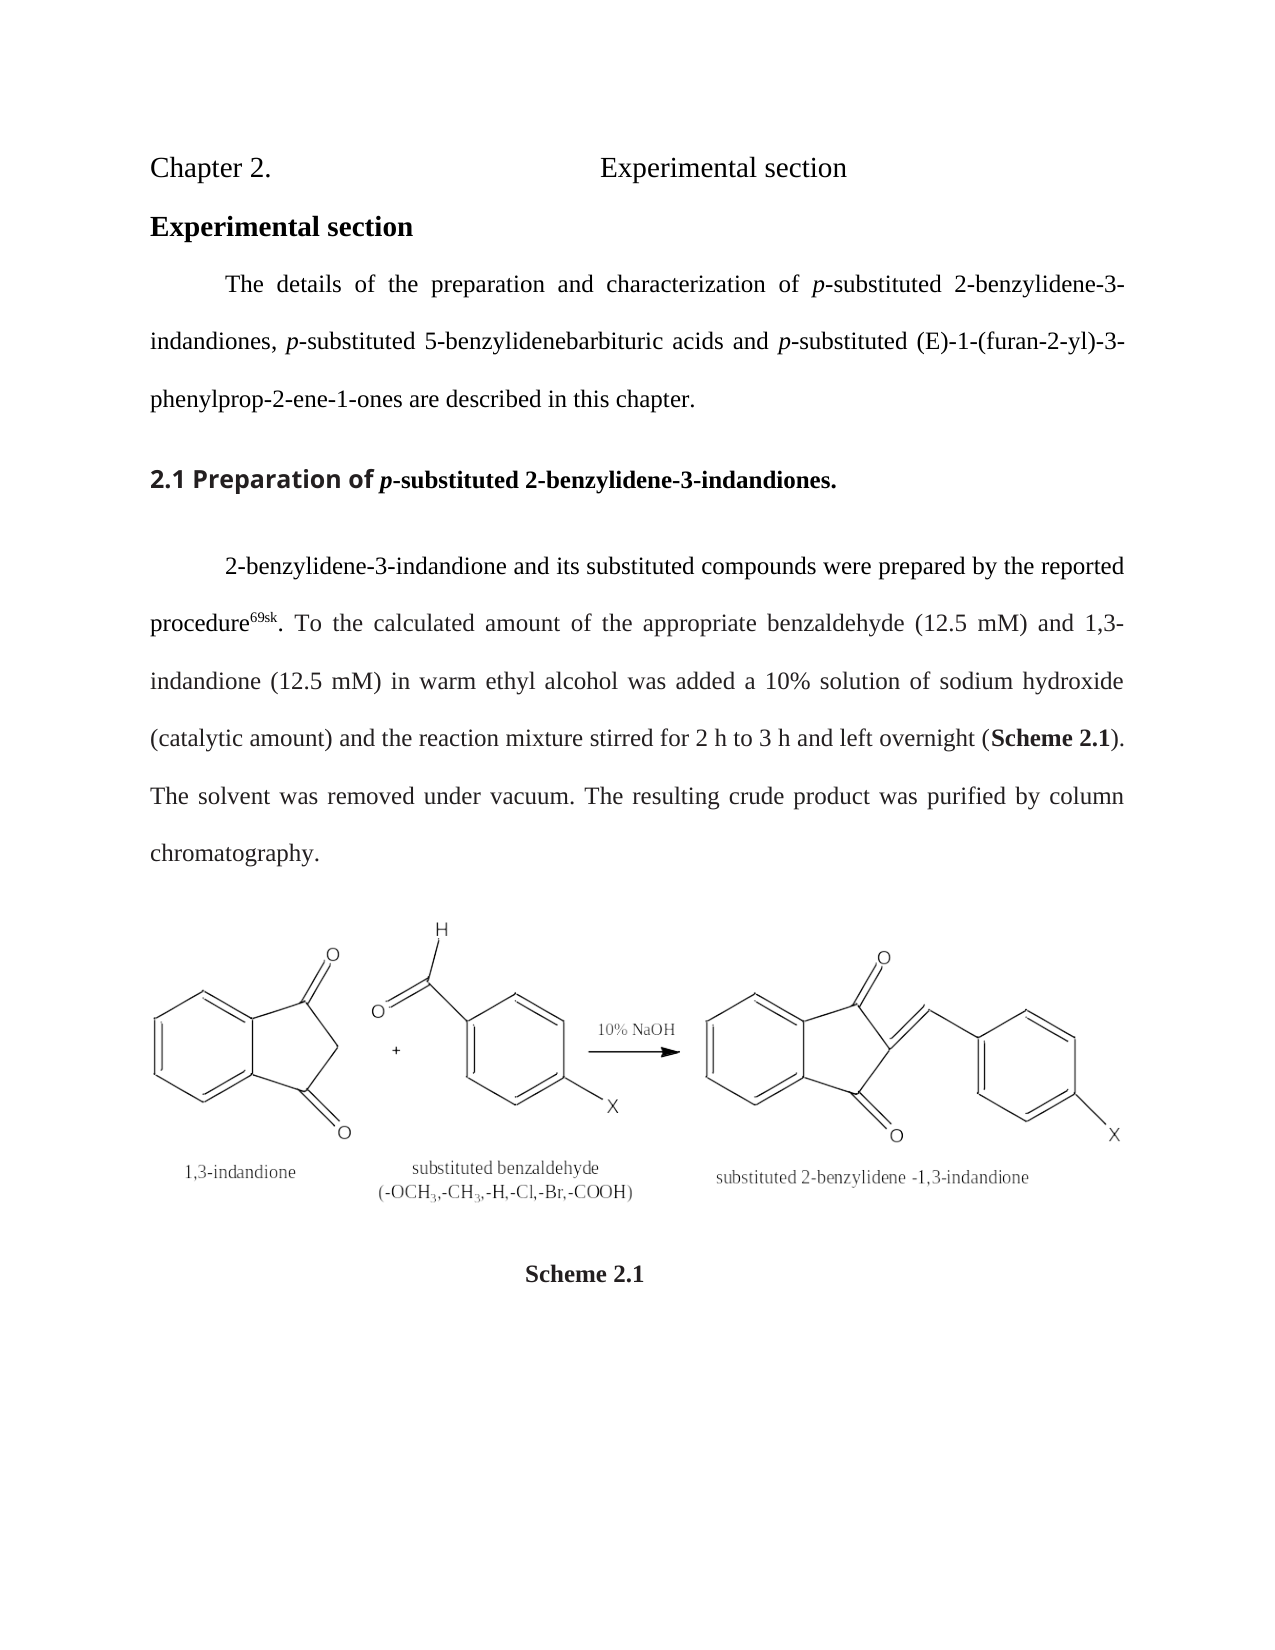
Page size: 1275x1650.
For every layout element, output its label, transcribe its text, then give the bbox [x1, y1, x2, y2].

text Scheme 2.1 [150, 1259, 1125, 1288]
text 2-benzylidene-3-indandione and its substituted compounds were prepared by the reported procedure69sk. To the calculated amount of the appropriate benzaldehyde (12.5 mM) and 1,3-indandione (12.5 mM) in warm ethyl alcohol was added a 10% solution of sodium hydroxide (catalytic amount) and the reaction mixture stirred for 2 h to 3 h and left overnight (Scheme 2.1). The solvent was removed under vacuum. The resulting crude product was purified by column chromatography. [150, 551, 1125, 867]
text Experimental section [150, 209, 1125, 243]
text The details of the preparation and characterization of p-substituted 2-benzylidene-3-indandiones, p-substituted 5-benzylidenebarbituric acids and p-substituted (E)-1-(furan-2-yl)-3-phenylprop-2-ene-1-ones are described in this chapter. [150, 269, 1125, 412]
text Chapter 2. Experimental section [150, 150, 1125, 183]
text 2.1 Preparation of p-substituted 2-benzylidene-3-indandiones. [150, 462, 1125, 496]
